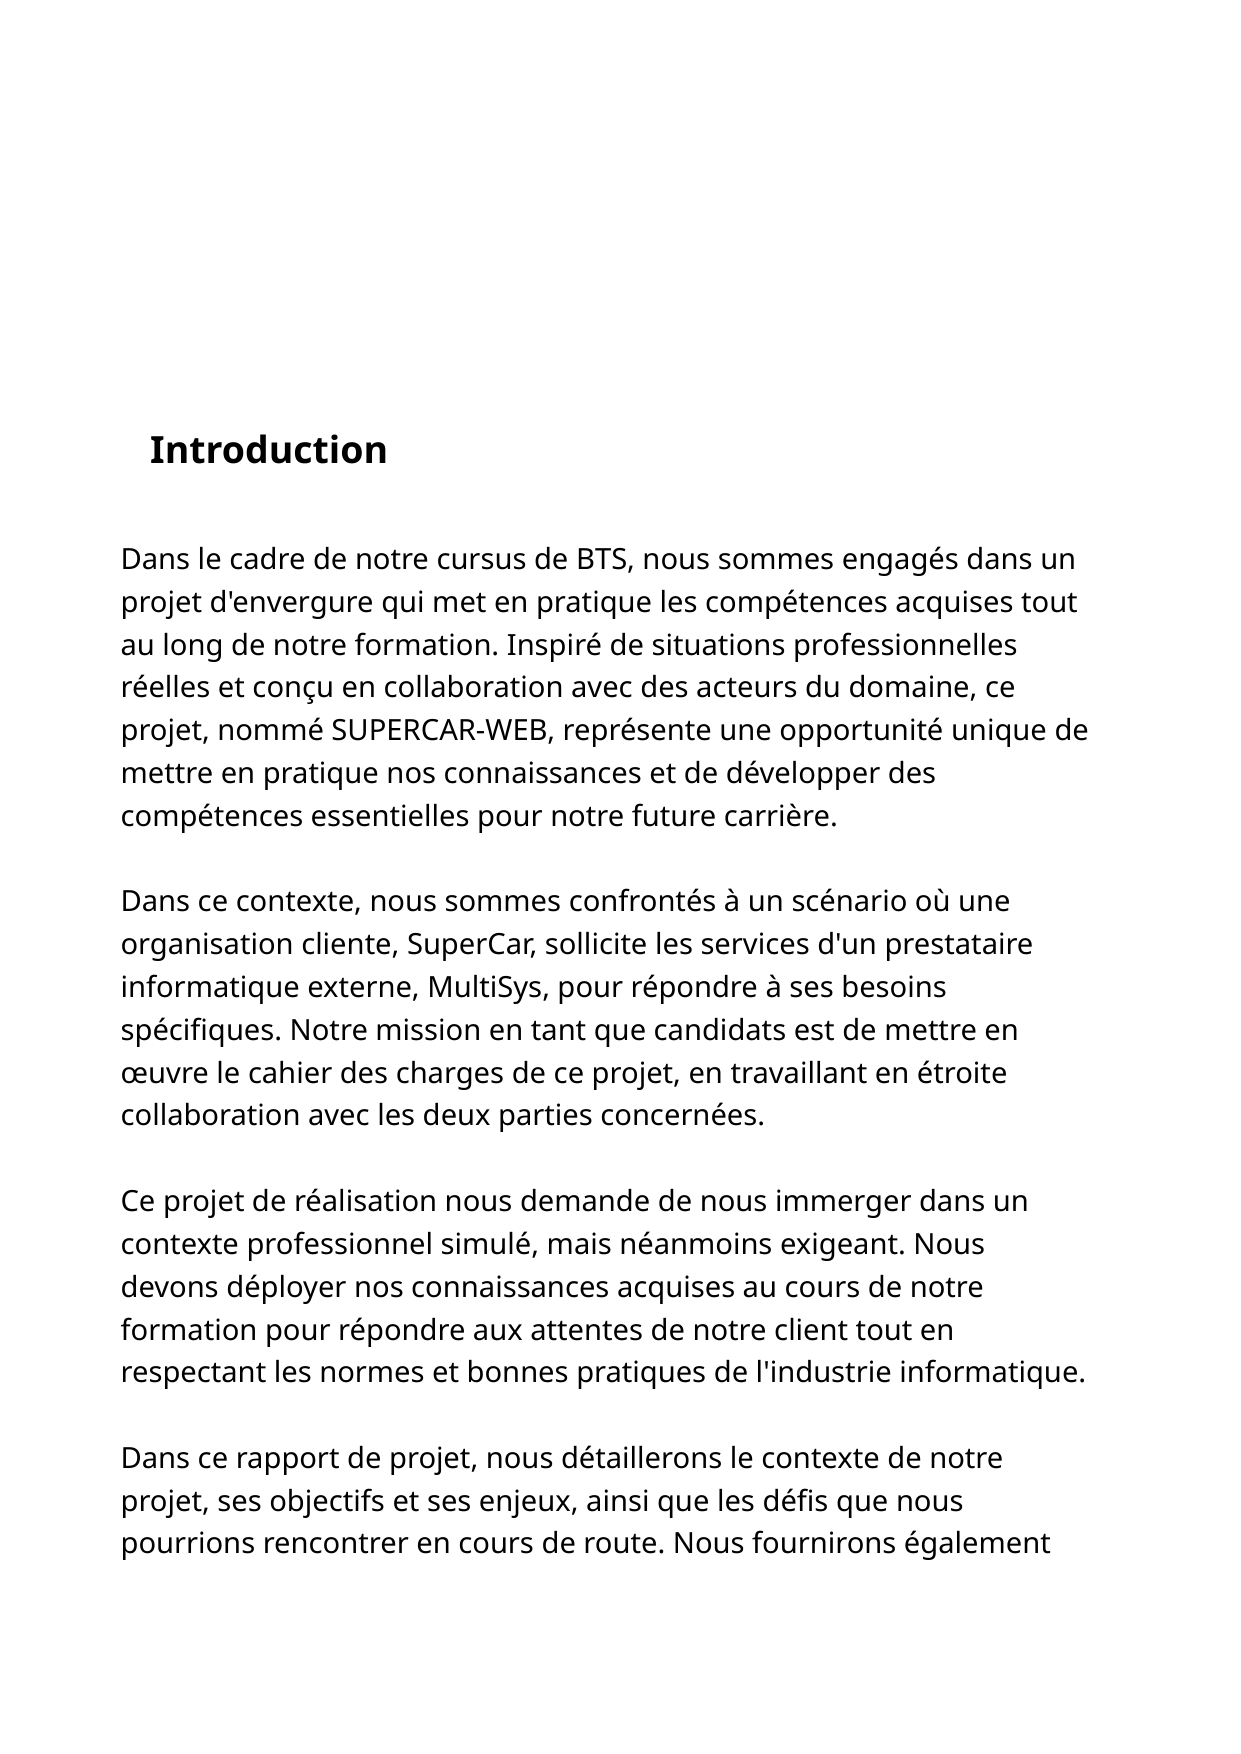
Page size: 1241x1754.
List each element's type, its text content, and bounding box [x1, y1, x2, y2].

text Introduction [150, 423, 1090, 474]
list Dans ce contexte, nous sommes confrontés à un scénario où une organisation cliente, SuperCar, sollicite les services d'un prestataire informatique externe, MultiSys, pour répondre à ses besoins spécifiques. Notre mission en tant que candidats est de mettre en œuvre le cahier des charges de ce projet, en travaillant en étroite collaboration avec les deux parties concernées. [120, 881, 1090, 1134]
list Ce projet de réalisation nous demande de nous immerger dans un contexte professionnel simulé, mais néanmoins exigeant. Nous devons déployer nos connaissances acquises au cours de notre formation pour répondre aux attentes de notre client tout en respectant les normes et bonnes pratiques de l'industrie informatique. [120, 1180, 1090, 1391]
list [120, 1437, 1090, 1562]
list Dans le cadre de notre cursus de BTS, nous sommes engagés dans un projet d'envergure qui met en pratique les compétences acquises tout au long de notre formation. Inspiré de situations professionnelles réelles et conçu en collaboration avec des acteurs du domaine, ce projet, nommé SUPERCAR-WEB, représente une opportunité unique de mettre en pratique nos connaissances et de développer des compétences essentielles pour notre future carrière. [120, 538, 1090, 835]
